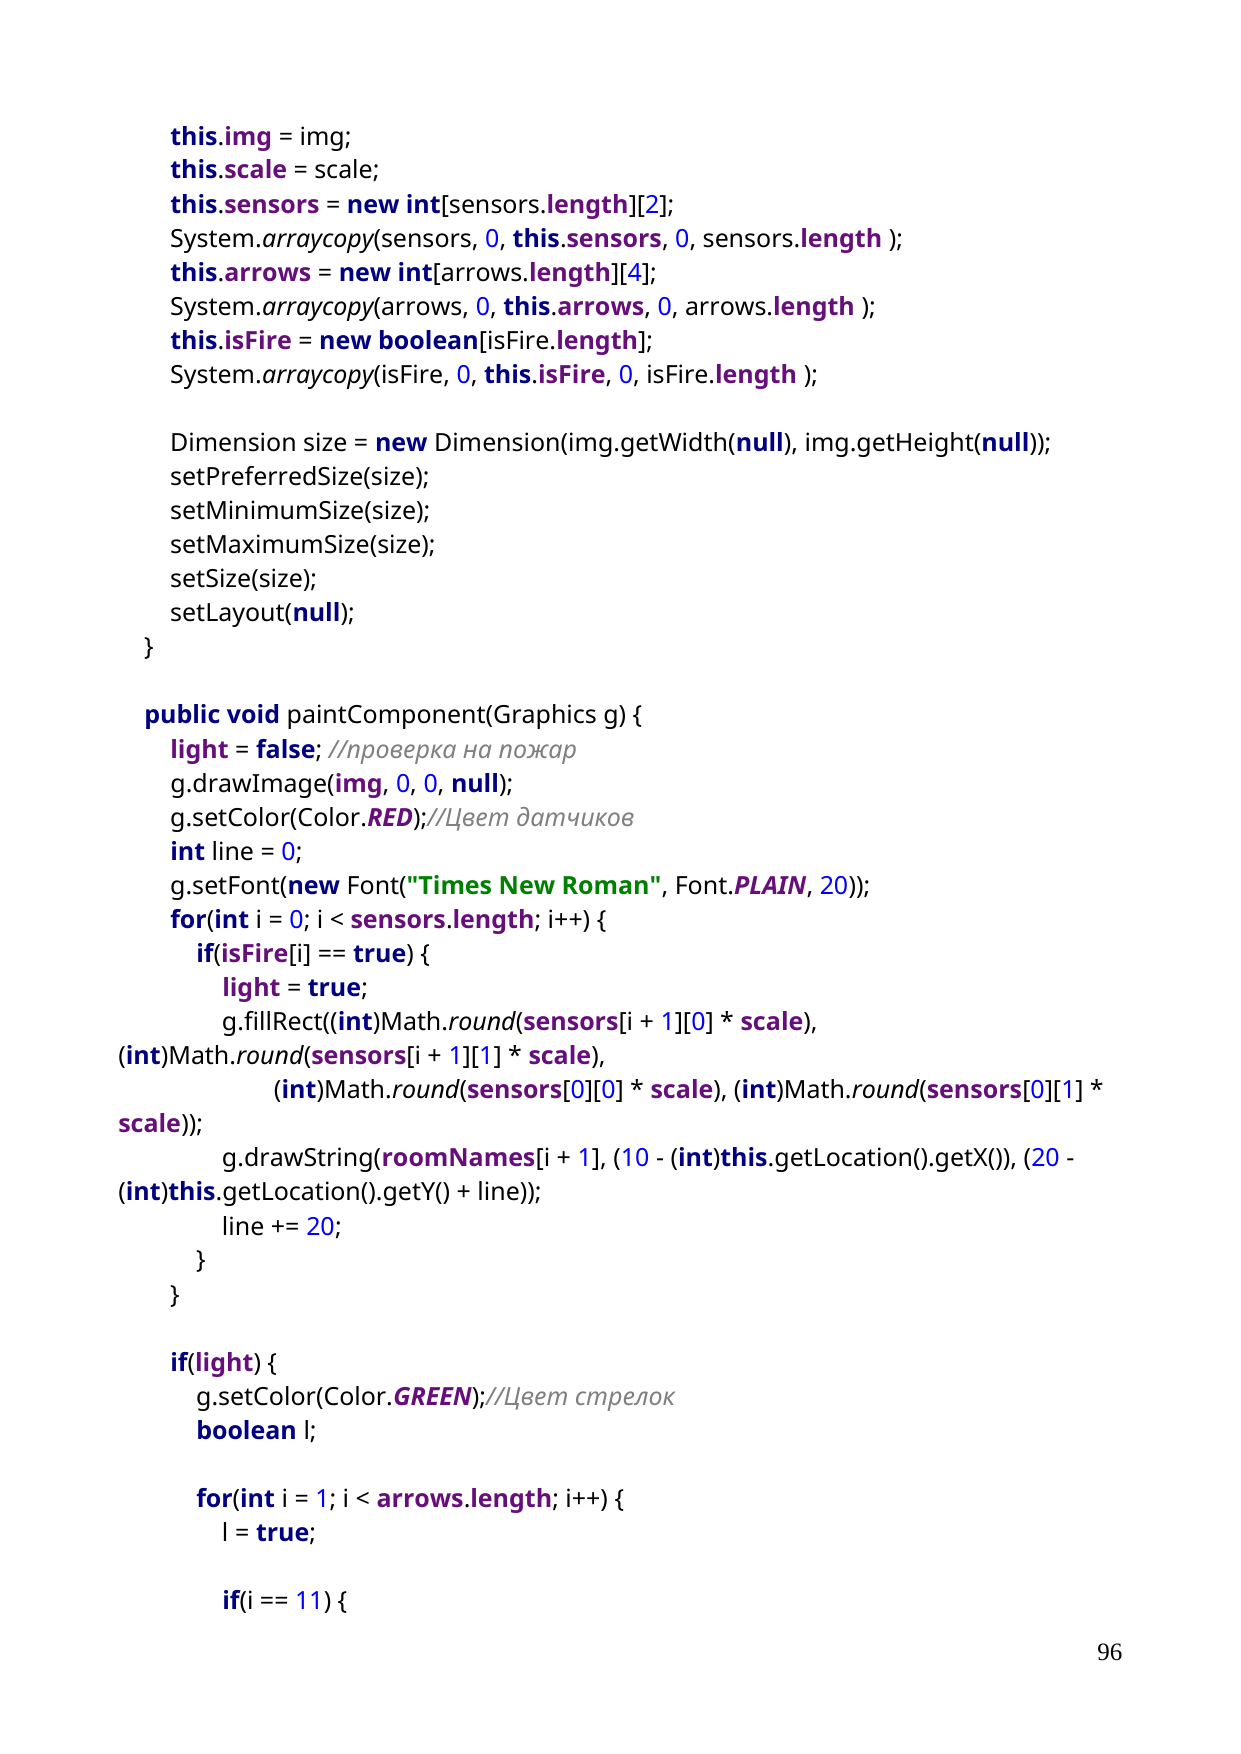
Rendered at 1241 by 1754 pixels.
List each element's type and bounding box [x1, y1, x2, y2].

text [118, 118, 1122, 1617]
